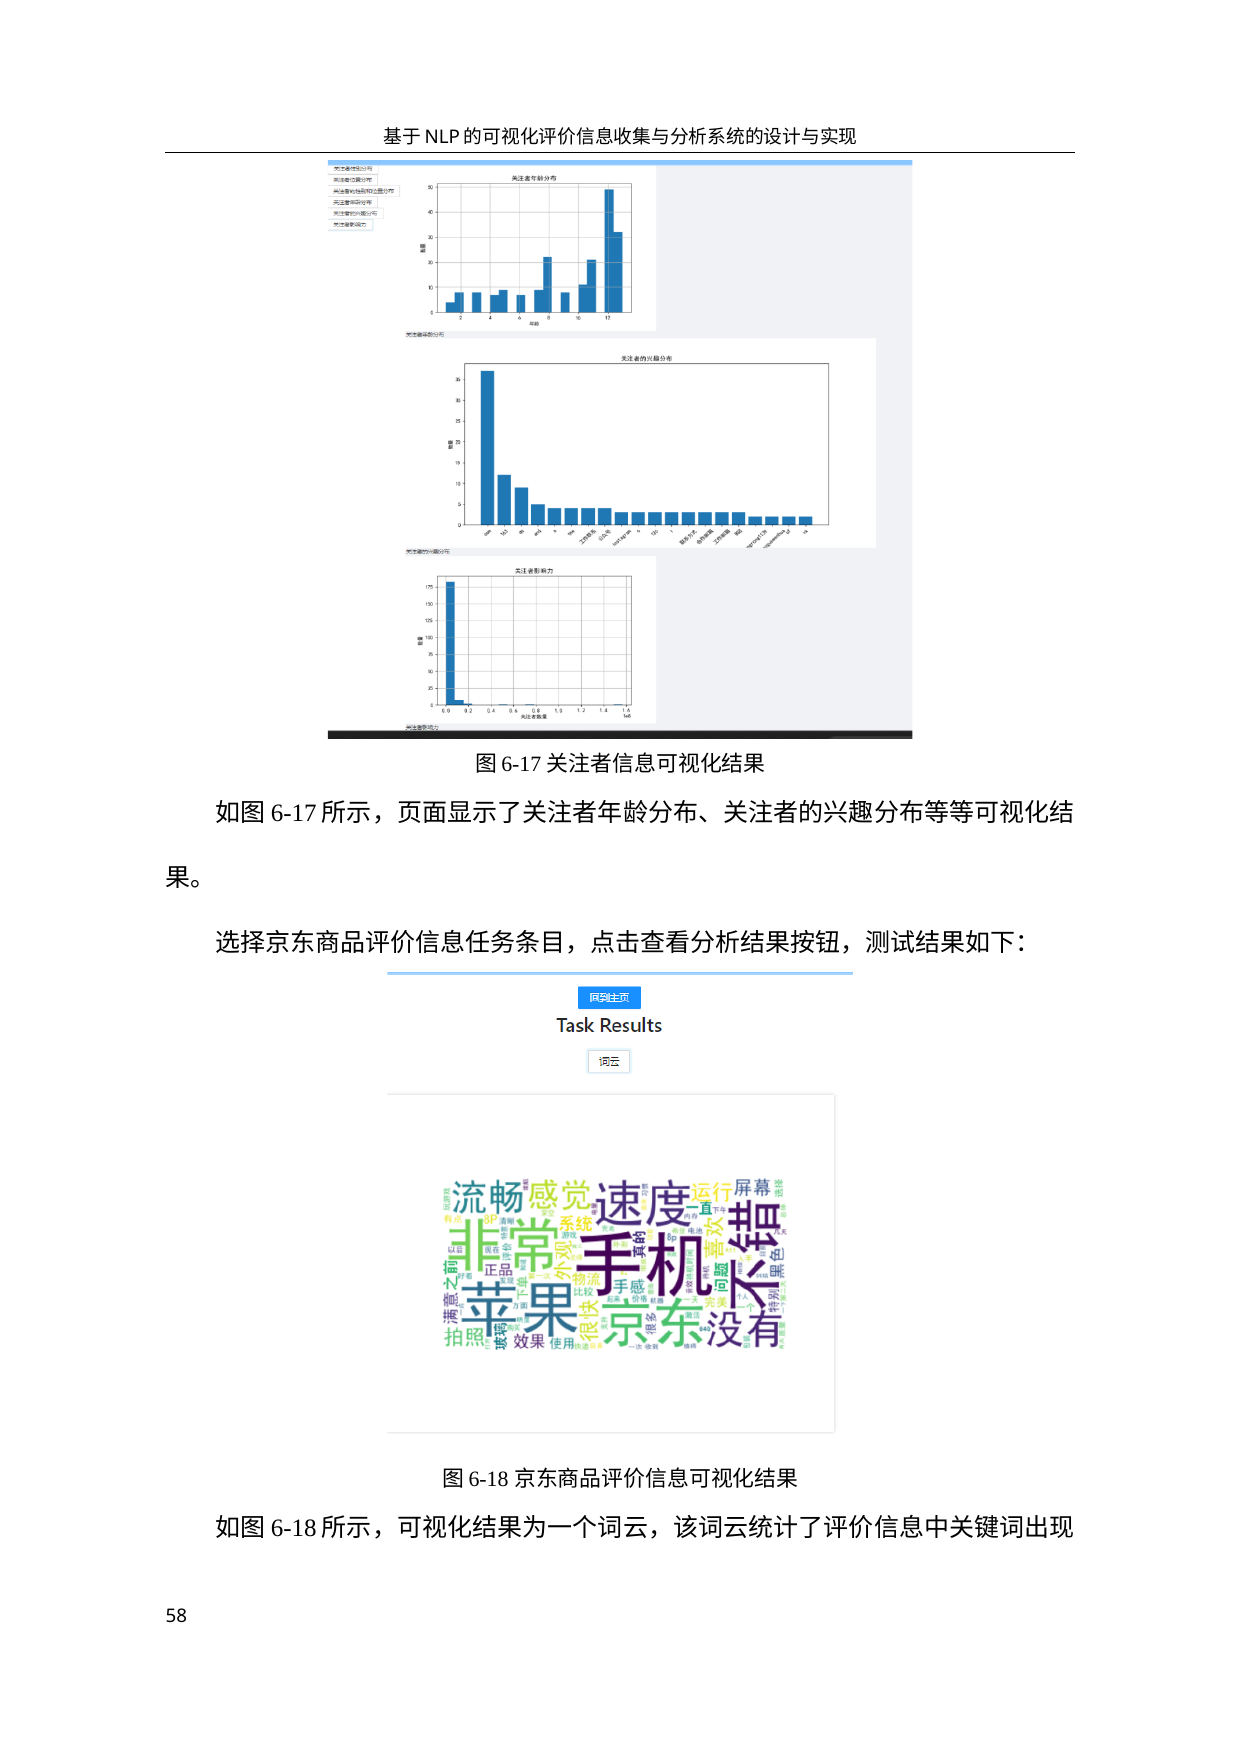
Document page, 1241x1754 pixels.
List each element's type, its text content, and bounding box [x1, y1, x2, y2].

text 如图6-17所示，页面显示了关注者年龄分布、关注者的兴趣分布等等可视化结果。 [165, 778, 1075, 908]
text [165, 1493, 1075, 1558]
text 图6-18 京东商品评价信息可视化结果 [165, 1460, 1075, 1493]
picture [387, 972, 853, 1448]
picture [327, 160, 913, 739]
text 选择京东商品评价信息任务条目，点击查看分析结果按钮，测试结果如下： [165, 908, 1075, 973]
text 图6-17 关注者信息可视化结果 [165, 745, 1075, 778]
